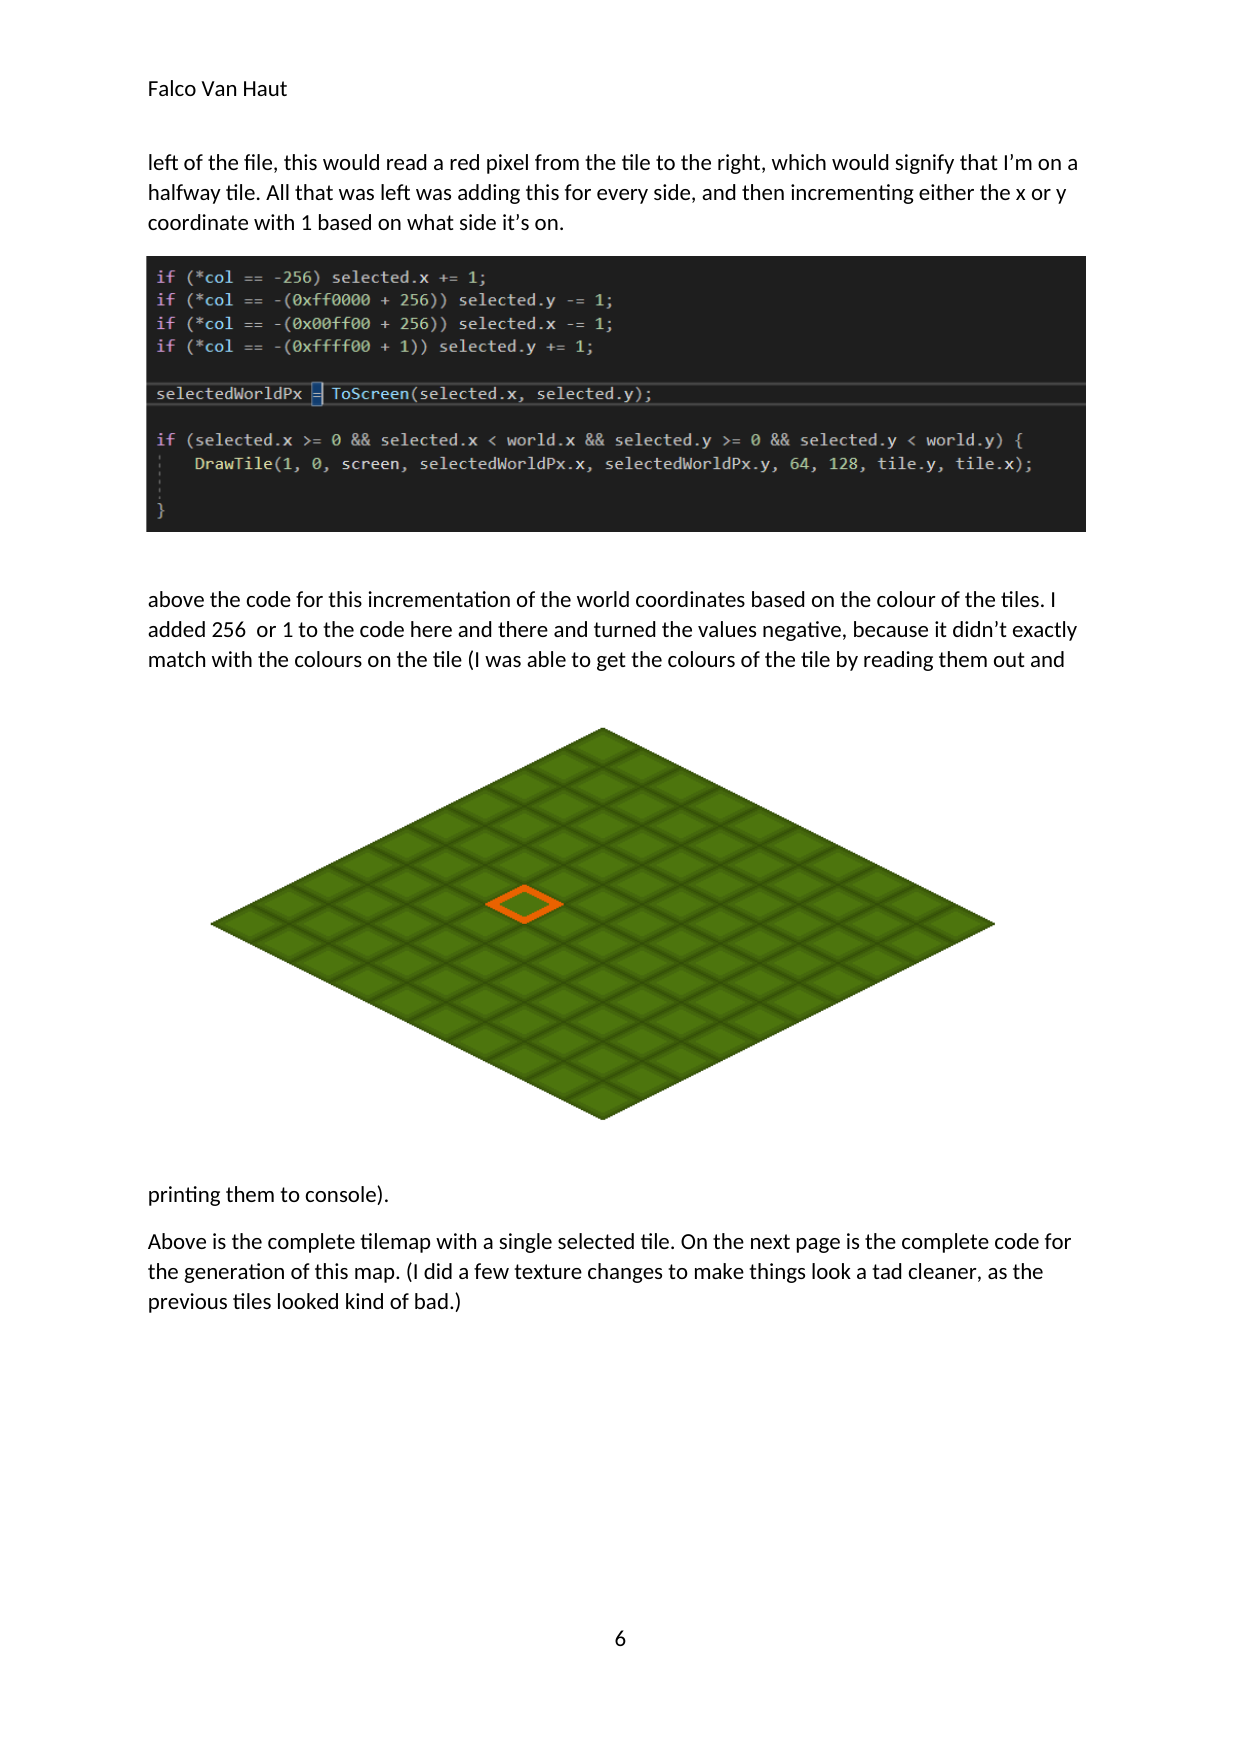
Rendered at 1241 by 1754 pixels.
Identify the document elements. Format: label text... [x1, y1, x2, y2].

picture [145, 286, 1086, 561]
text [148, 148, 1093, 266]
picture [146, 720, 1091, 1186]
text Above is the complete tilemap with a single selected tile. On the next page is the complete code for the generation of this map. (I did a few texture changes to make things look a tad cleaner, as the previous tiles looked kind of bad.) [148, 1257, 1093, 1346]
